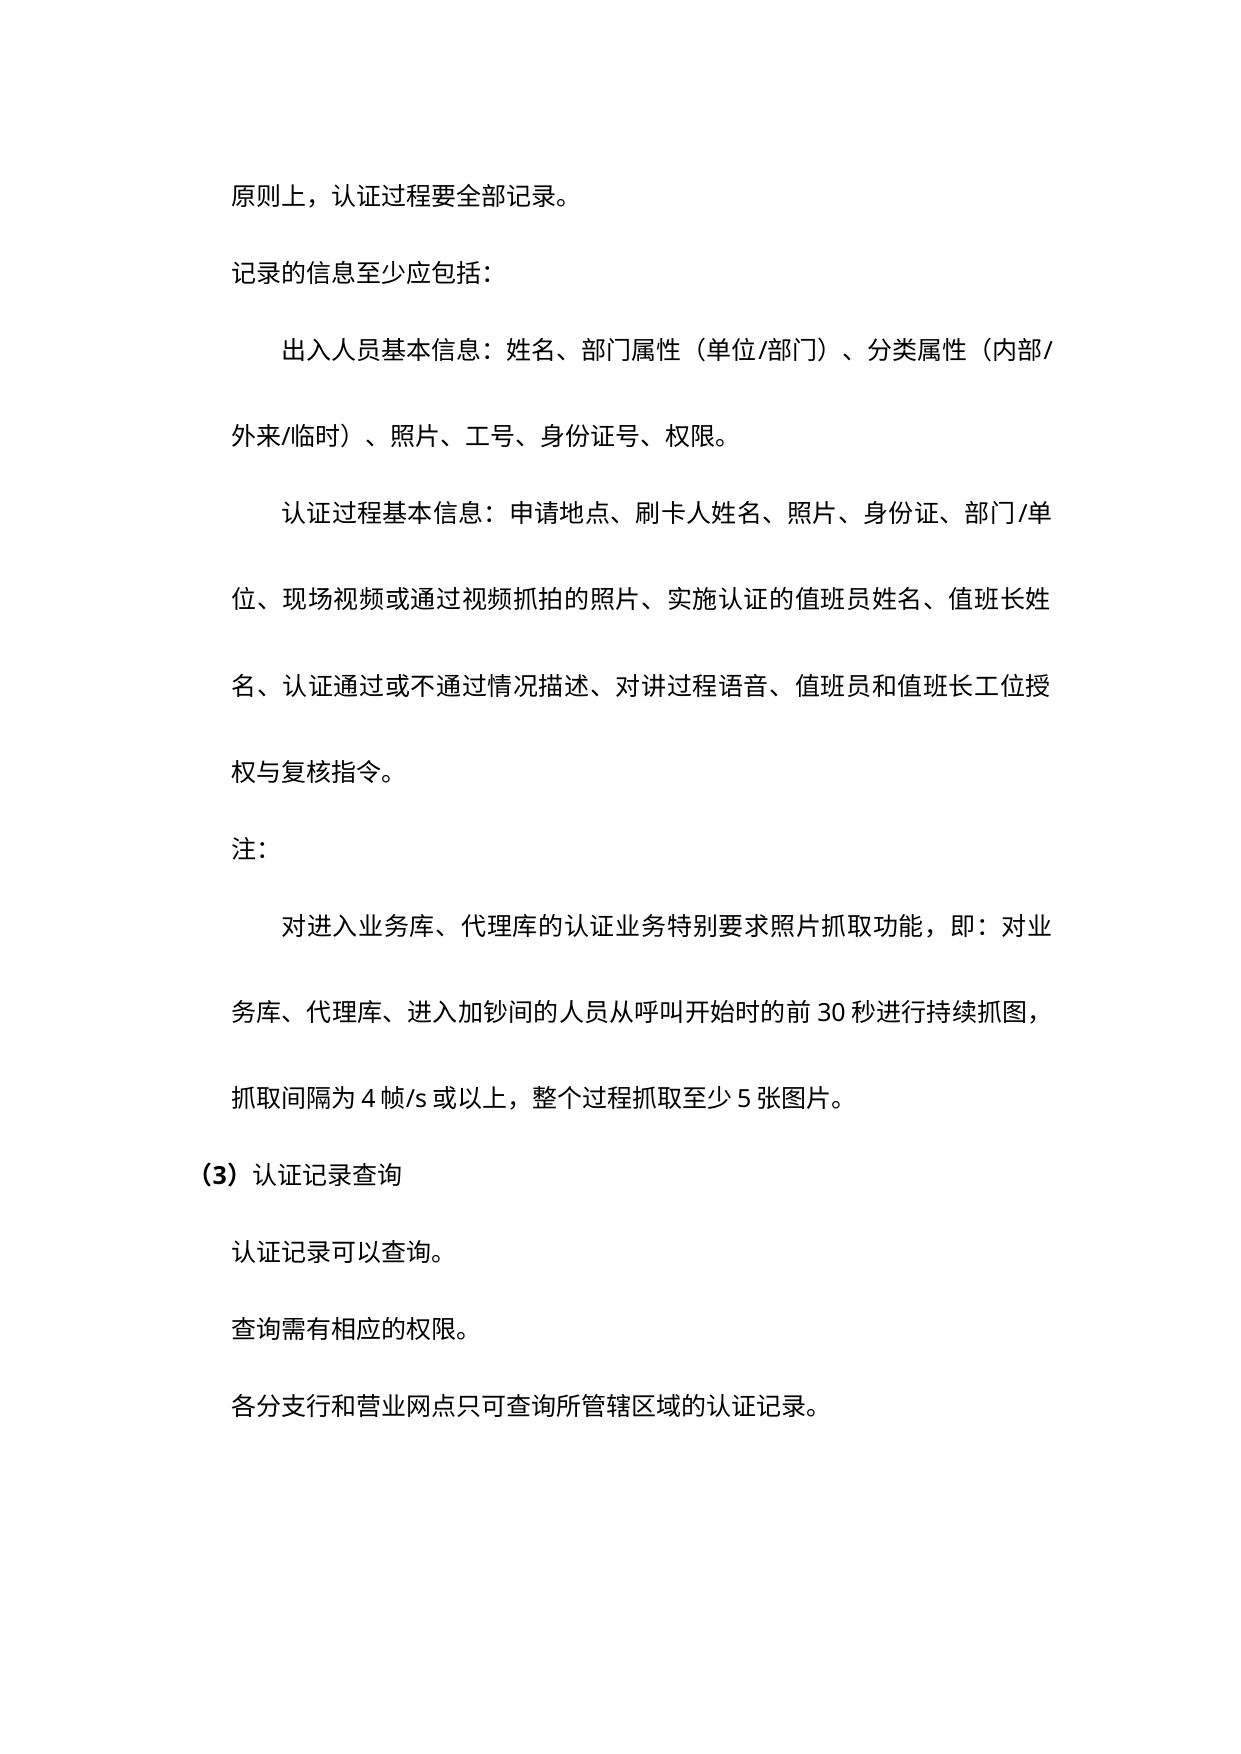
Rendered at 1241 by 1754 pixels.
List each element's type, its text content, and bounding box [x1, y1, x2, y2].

text （3）认证记录查询 [187, 1141, 1053, 1206]
text 查询需有相应的权限。 [187, 1295, 1053, 1360]
text 出入人员基本信息：姓名、部门属性（单位/部门）、分类属性（内部/外来/临时）、照片、工号、身份证号、权限。 [231, 316, 1053, 467]
text 记录的信息至少应包括： [187, 239, 1053, 304]
text 认证记录可以查询。 [187, 1218, 1053, 1283]
text 各分支行和营业网点只可查询所管辖区域的认证记录。 [187, 1372, 1053, 1437]
text 认证过程基本信息：申请地点、刷卡人姓名、照片、身份证、部门/单位、现场视频或通过视频抓拍的照片、实施认证的值班员姓名、值班长姓名、认证通过或不通过情况描述、对讲过程语音、值班员和值班长工位授权与复核指令。 [231, 479, 1053, 803]
text 注： [187, 815, 1053, 880]
text 对进入业务库、代理库的认证业务特别要求照片抓取功能，即：对业务库、代理库、进入加钞间的人员从呼叫开始时的前30秒进行持续抓图，抓取间隔为4帧/s或以上，整个过程抓取至少5张图片。 [231, 892, 1053, 1129]
text 原则上，认证过程要全部记录。 [187, 162, 1053, 227]
